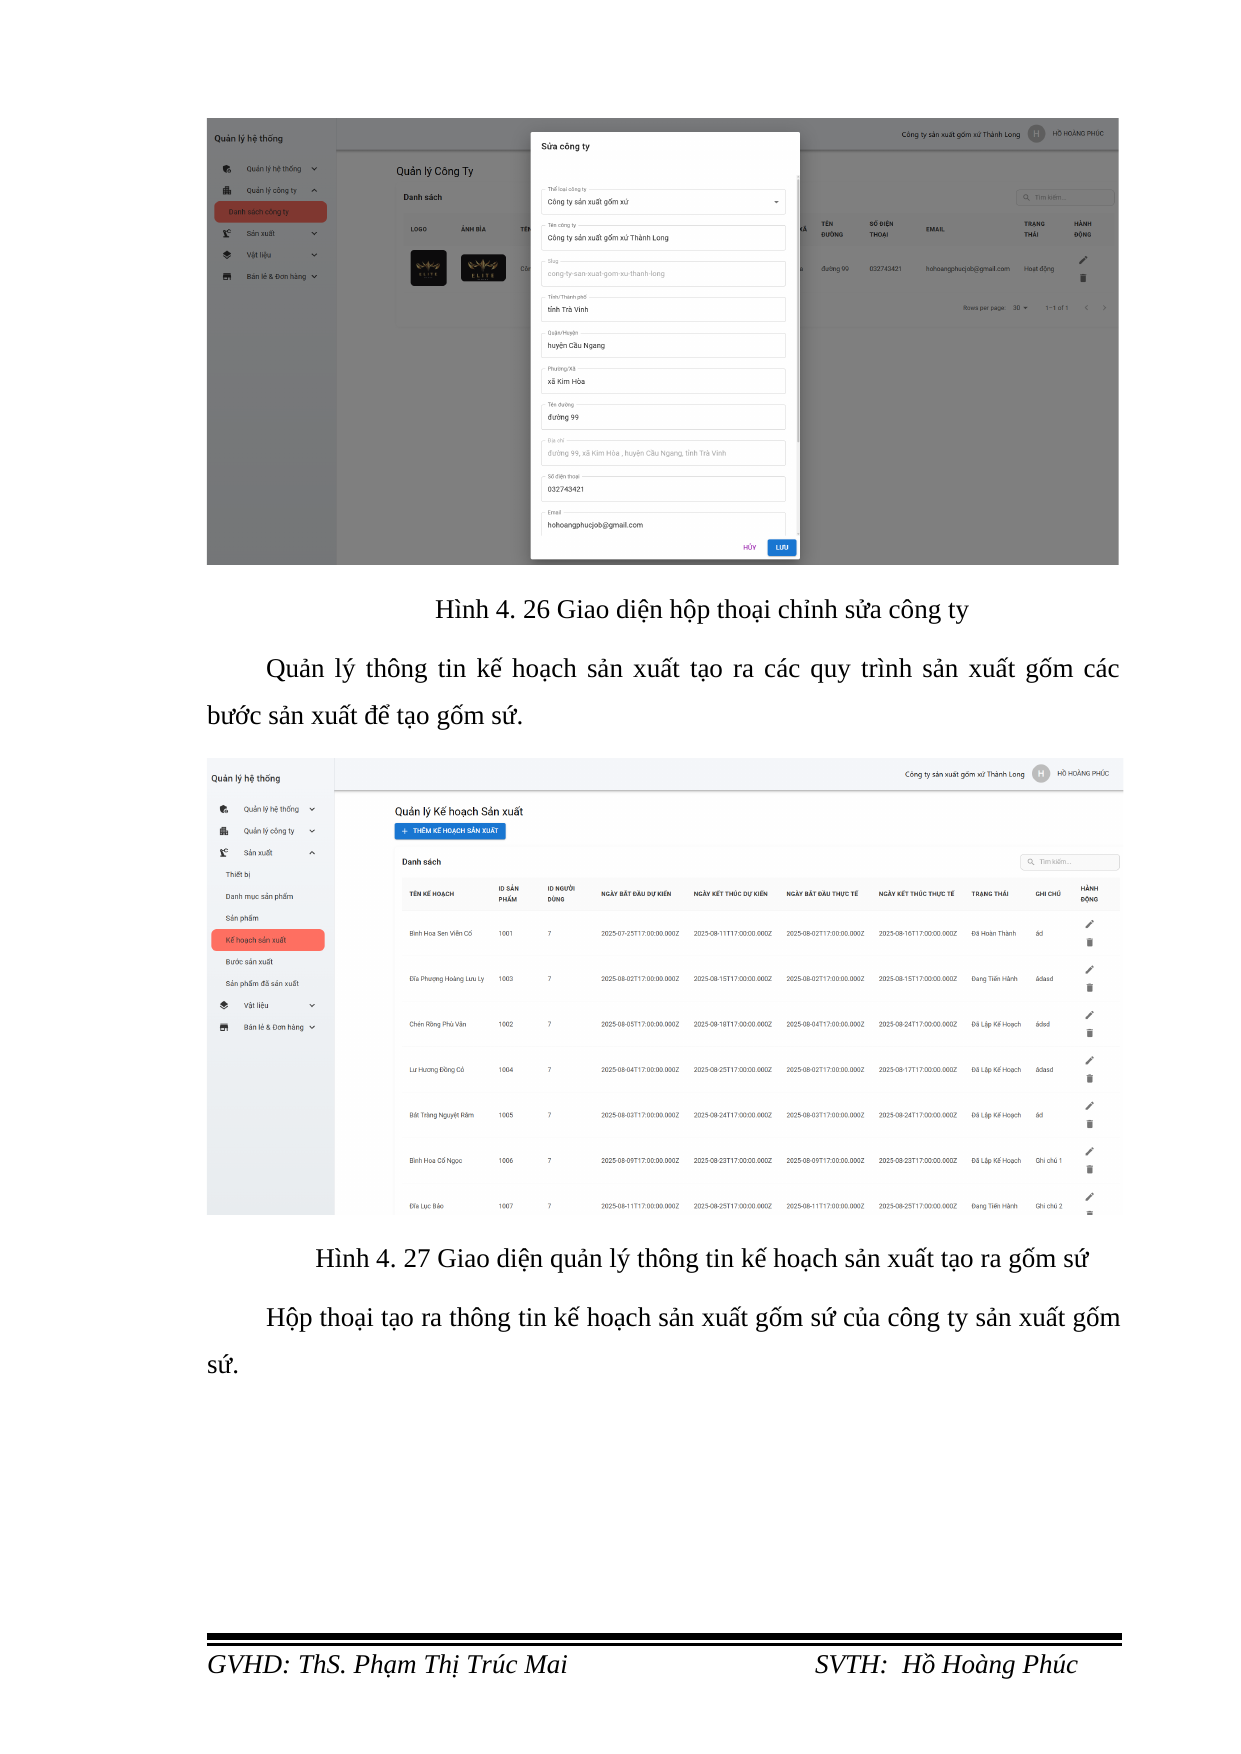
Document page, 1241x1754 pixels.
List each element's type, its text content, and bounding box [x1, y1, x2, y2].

text Quản lý thông tin kế hoạch sản xuất tạo ra các quy trình sản xuất gốm các bước sản xuất để tạo gốm sứ. [207, 652, 1122, 730]
text Hộp thoại tạo ra thông tin kế hoạch sản xuất gốm sứ của công ty sản xuất gốm sứ. [207, 1301, 1122, 1379]
text Hình 4. 27 Giao diện quản lý thông tin kế hoạch sản xuất tạo ra gốm sứ [207, 1242, 1122, 1273]
picture [206, 758, 1124, 1215]
text Hình 4. 26 Giao diện hộp thoại chỉnh sửa công ty [207, 593, 1122, 624]
picture [206, 118, 1119, 565]
